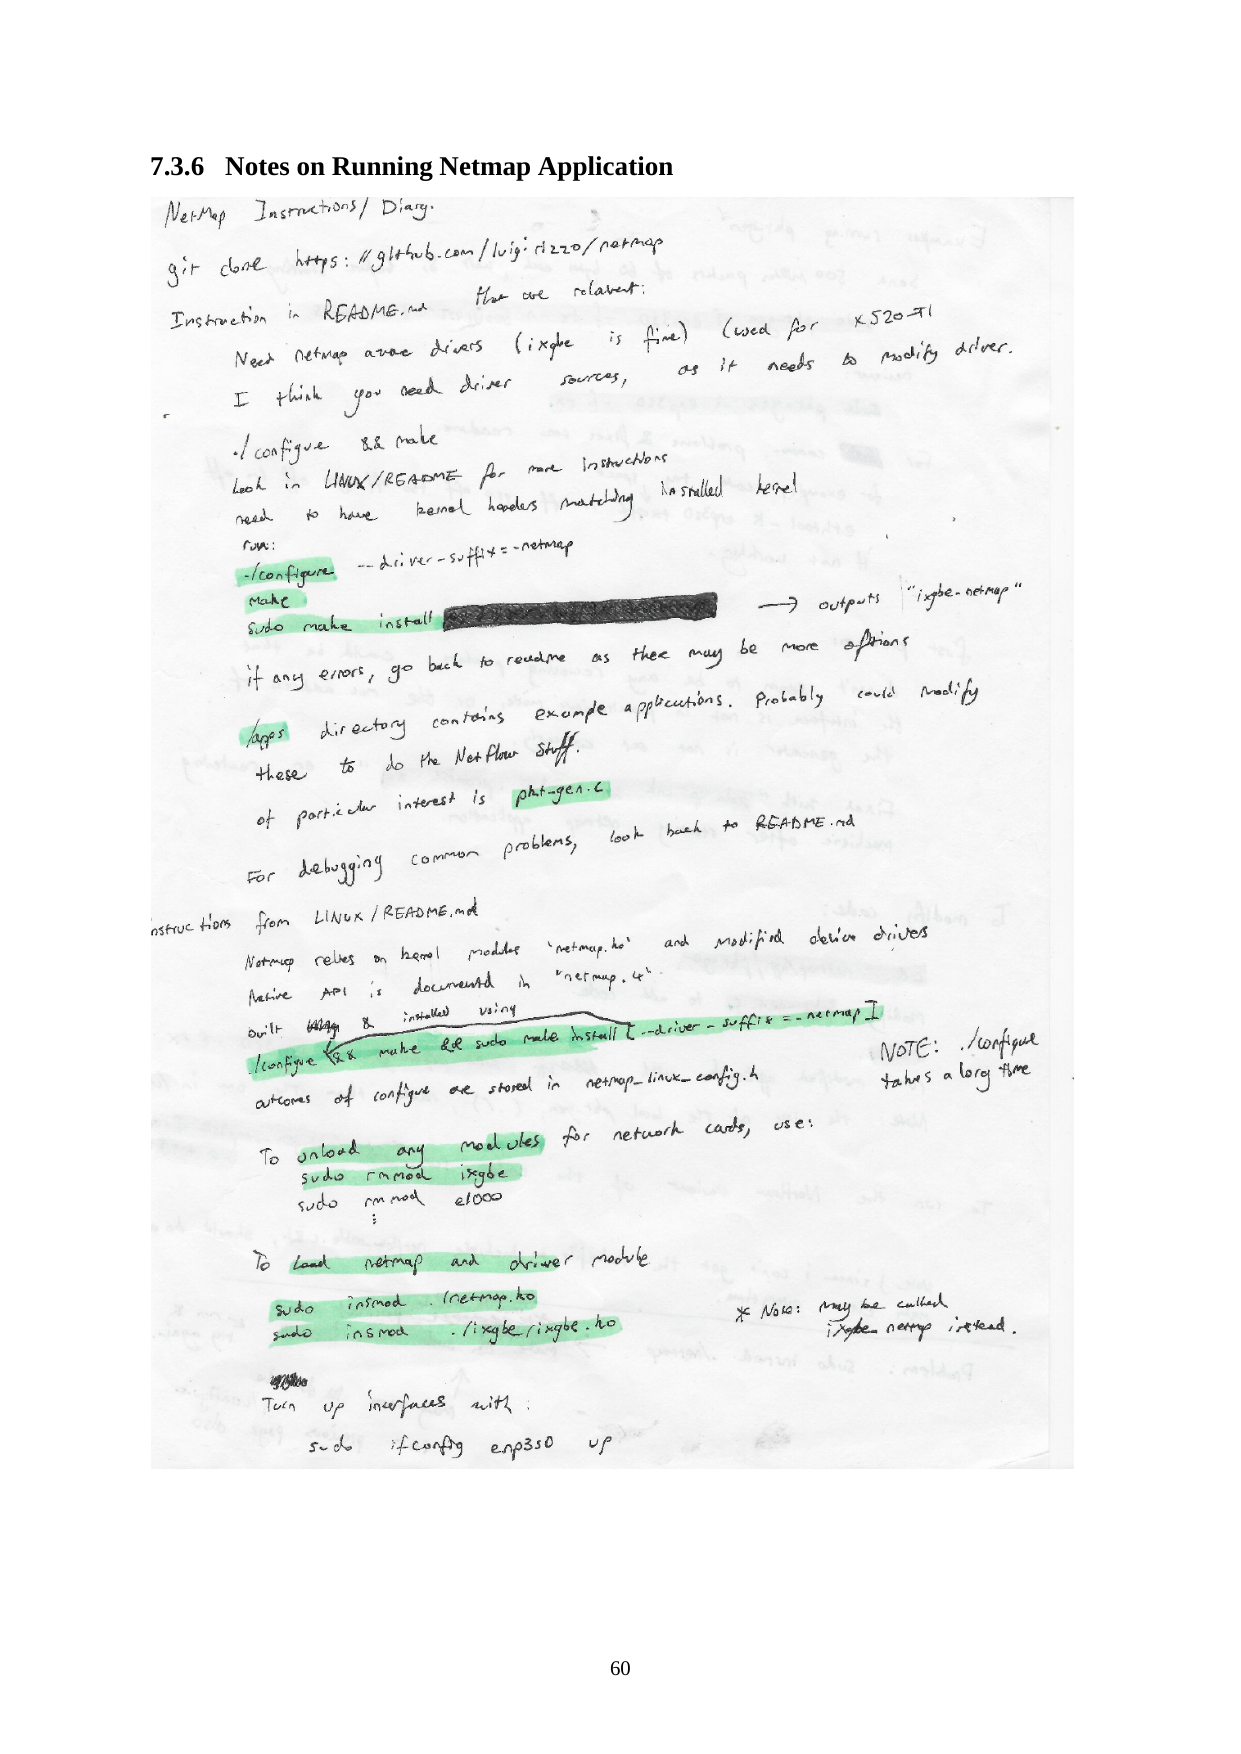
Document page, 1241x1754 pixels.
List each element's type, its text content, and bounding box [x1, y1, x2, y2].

picture [152, 198, 1074, 1469]
subtitle Notes on Running Netmap Application [150, 150, 1090, 181]
